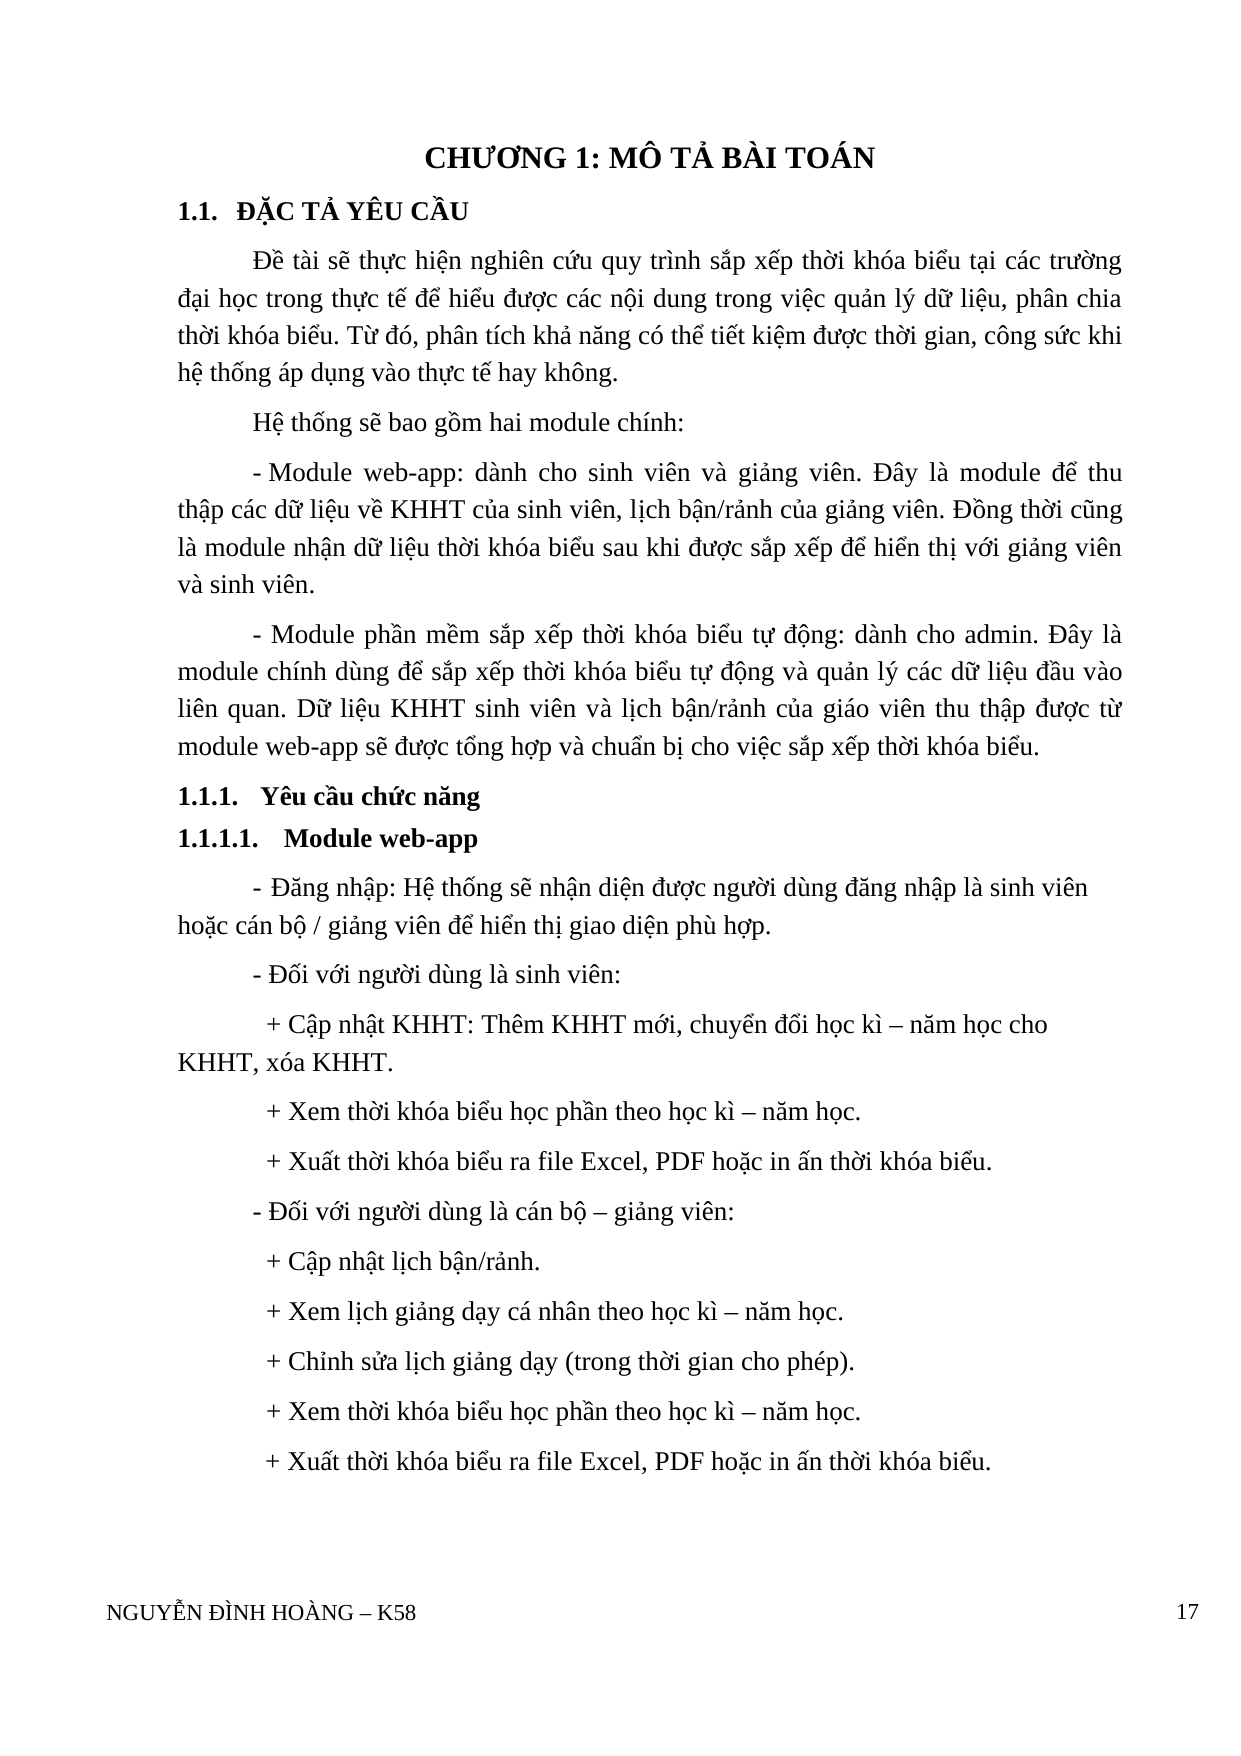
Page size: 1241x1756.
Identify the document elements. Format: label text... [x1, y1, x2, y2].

subtitle Yêu cầu chức năng [177, 780, 1198, 811]
text + Xem thời khóa biểu học phần theo học kì – năm học. [266, 1096, 1198, 1127]
text + Xuất thời khóa biểu ra file Excel, PDF hoặc in ấn thời khóa biểu. [265, 1444, 1198, 1476]
text Hệ thống sẽ bao gồm hai module chính: [252, 406, 1198, 437]
list Đối với người dùng là sinh viên: [252, 959, 1198, 990]
text + Cập nhật lịch bận/rảnh. [266, 1245, 1198, 1276]
list Đăng nhập: Hệ thống sẽ nhận diện được người dùng đăng nhập là sinh viên hoặc cán bộ / giảng viên để hiển thị giao diện phù hợp. [177, 872, 1123, 940]
list Module web-app [177, 822, 1198, 853]
subtitle ĐẶC TẢ YÊU CẦU [177, 195, 1198, 227]
text + Xuất thời khóa biểu ra file Excel, PDF hoặc in ấn thời khóa biểu. [266, 1145, 1198, 1176]
subtitle CHƯƠNG 1: MÔ TẢ BÀI TOÁN [358, 140, 942, 176]
text + Xem thời khóa biểu học phần theo học kì – năm học. [266, 1395, 1198, 1426]
text + Xem lịch giảng dạy cá nhân theo học kì – năm học. [266, 1295, 1198, 1326]
list Đối với người dùng là cán bộ – giảng viên: [252, 1195, 1198, 1226]
text + Chỉnh sửa lịch giảng dạy (trong thời gian cho phép). [266, 1345, 1198, 1376]
list Module phần mềm sắp xếp thời khóa biểu tự động: dành cho admin. Đây là module chính dùng để sắp xếp thời khóa biểu tự động và quản lý các dữ liệu đầu vào liên quan. Dữ liệu KHHT sinh viên và lịch bận/rảnh của giáo viên thu thập được từ module web-app sẽ được tổng hợp và chuẩn bị cho việc sắp xếp thời khóa biểu. [177, 618, 1123, 761]
text + Cập nhật KHHT: Thêm KHHT mới, chuyển đổi học kì – năm học cho KHHT, xóa KHHT. [177, 1008, 1130, 1077]
list Module web-app: dành cho sinh viên và giảng viên. Đây là module để thu thập các dữ liệu về KHHT của sinh viên, lịch bận/rảnh của giảng viên. Đồng thời cũng là module nhận dữ liệu thời khóa biểu sau khi được sắp xếp để hiển thị với giảng viên và sinh viên. [177, 456, 1123, 599]
text Đề tài sẽ thực hiện nghiên cứu quy trình sắp xếp thời khóa biểu tại các trường đại học trong thực tế để hiểu được các nội dung trong việc quản lý dữ liệu, phân chia thời khóa biểu. Từ đó, phân tích khả năng có thể tiết kiệm được thời gian, công sức khi hệ thống áp dụng vào thực tế hay không. [177, 244, 1123, 387]
